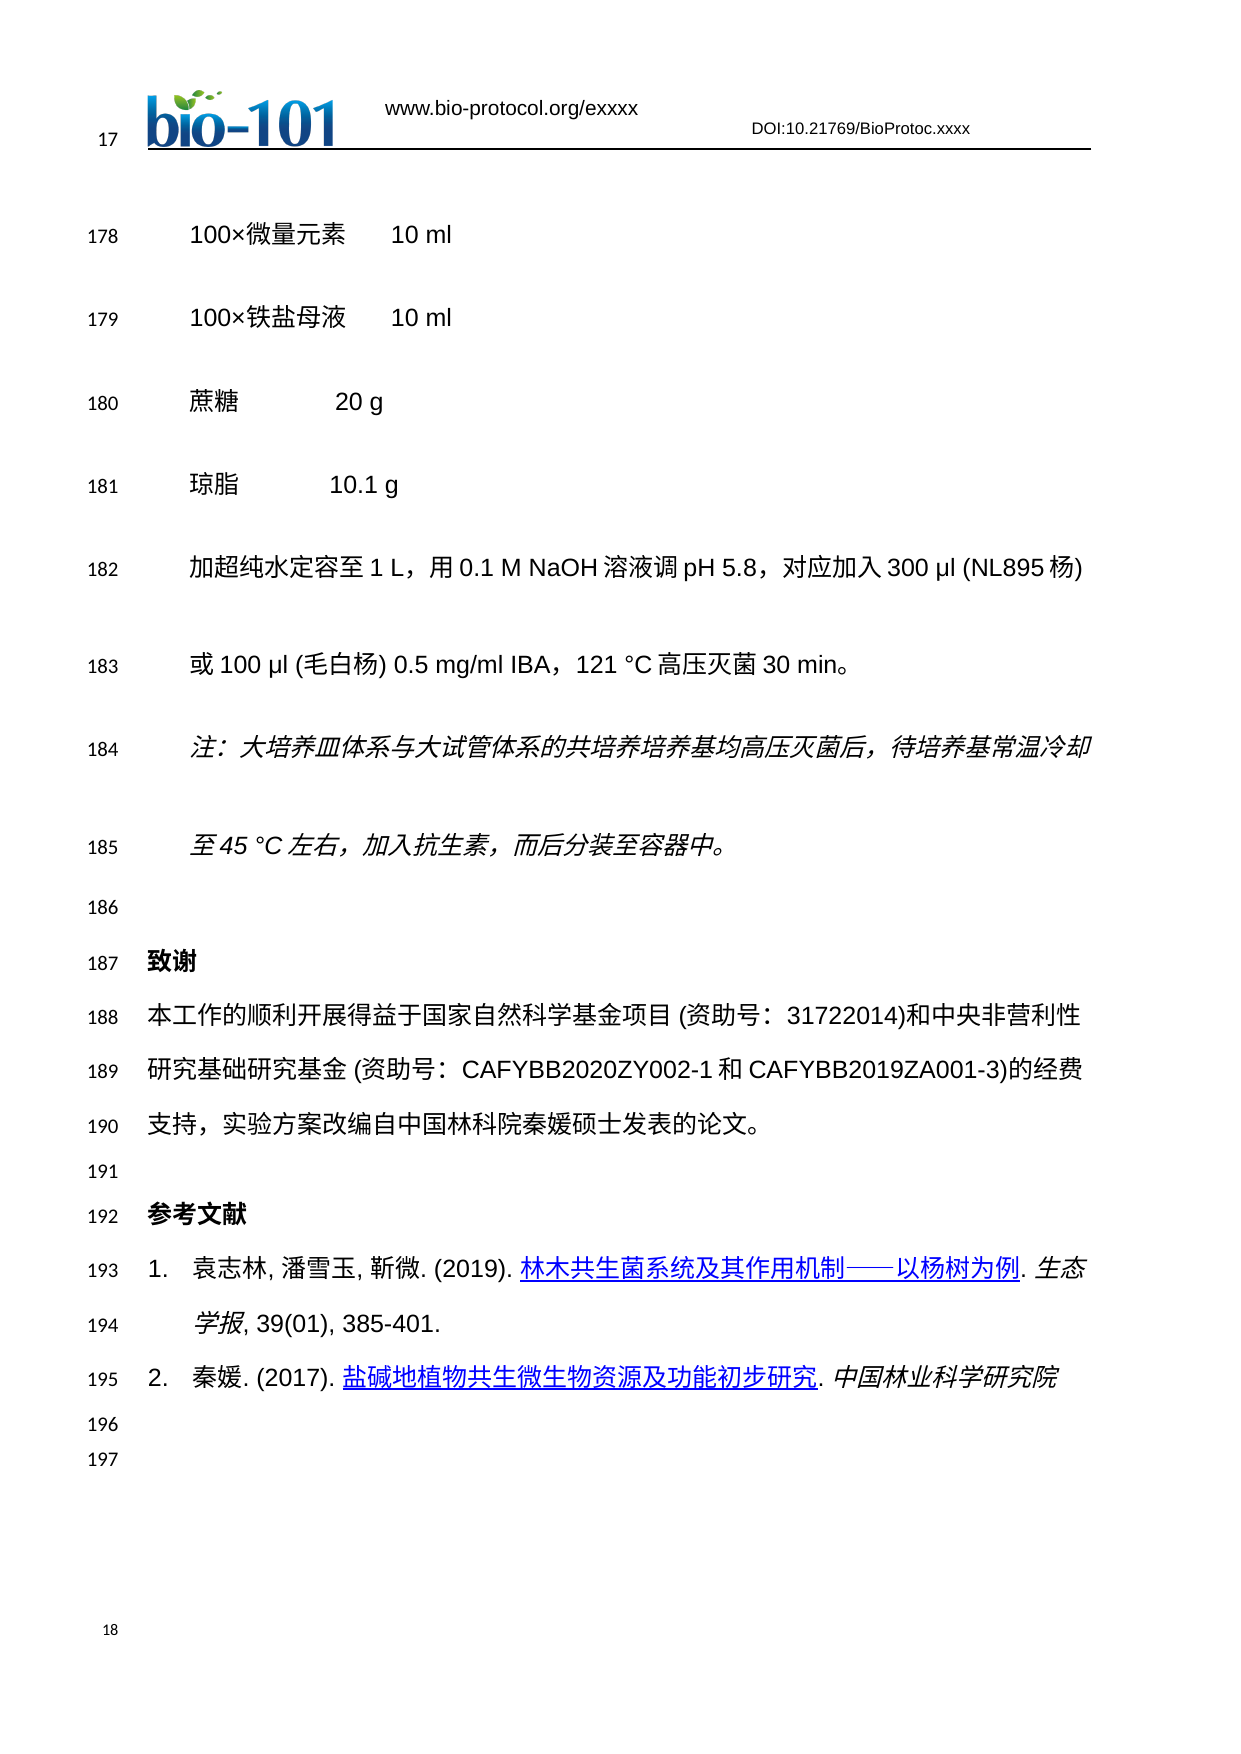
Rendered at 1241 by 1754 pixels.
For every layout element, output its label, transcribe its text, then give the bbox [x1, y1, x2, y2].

text 100×铁盐母液 10 ml [189, 283, 1092, 348]
text 蔗糖 20 g [189, 367, 1092, 432]
text 加超纯水定容至1 L，用0.1 M NaOH溶液调pH 5.8，对应加入300 μl (NL895杨)或100 μl (毛白杨) 0.5 mg/ml IBA，121 °C高压灭菌30 min。 [189, 533, 1092, 695]
text 100×微量元素 10 ml [189, 200, 1092, 265]
text 参考文献 [148, 1194, 1092, 1231]
list 袁志林, 潘雪玉, 靳微. (2019). 林木共生菌系统及其作用机制——以杨树为例. 生态学报, 39(01), 385-401. [148, 1249, 1092, 1339]
text 致谢 [148, 941, 1092, 977]
picture [147, 90, 333, 147]
text 注：大培养皿体系与大试管体系的共培养培养基均高压灭菌后，待培养基常温冷却至45 °C左右，加入抗生素，而后分装至容器中。 [189, 713, 1092, 876]
text 本工作的顺利开展得益于国家自然科学基金项目 (资助号：31722014)和中央非营利性研究基础研究基金 (资助号：CAFYBB2020ZY002-1和CAFYBB2019ZA001-3)的经费支持，实验方案改编自中国林科院秦媛硕士发表的论文。 [148, 995, 1092, 1140]
list 秦媛. (2017). 盐碱地植物共生微生物资源及功能初步研究. 中国林业科学研究院 [148, 1357, 1092, 1394]
text 琼脂 10.1 g [189, 450, 1092, 515]
